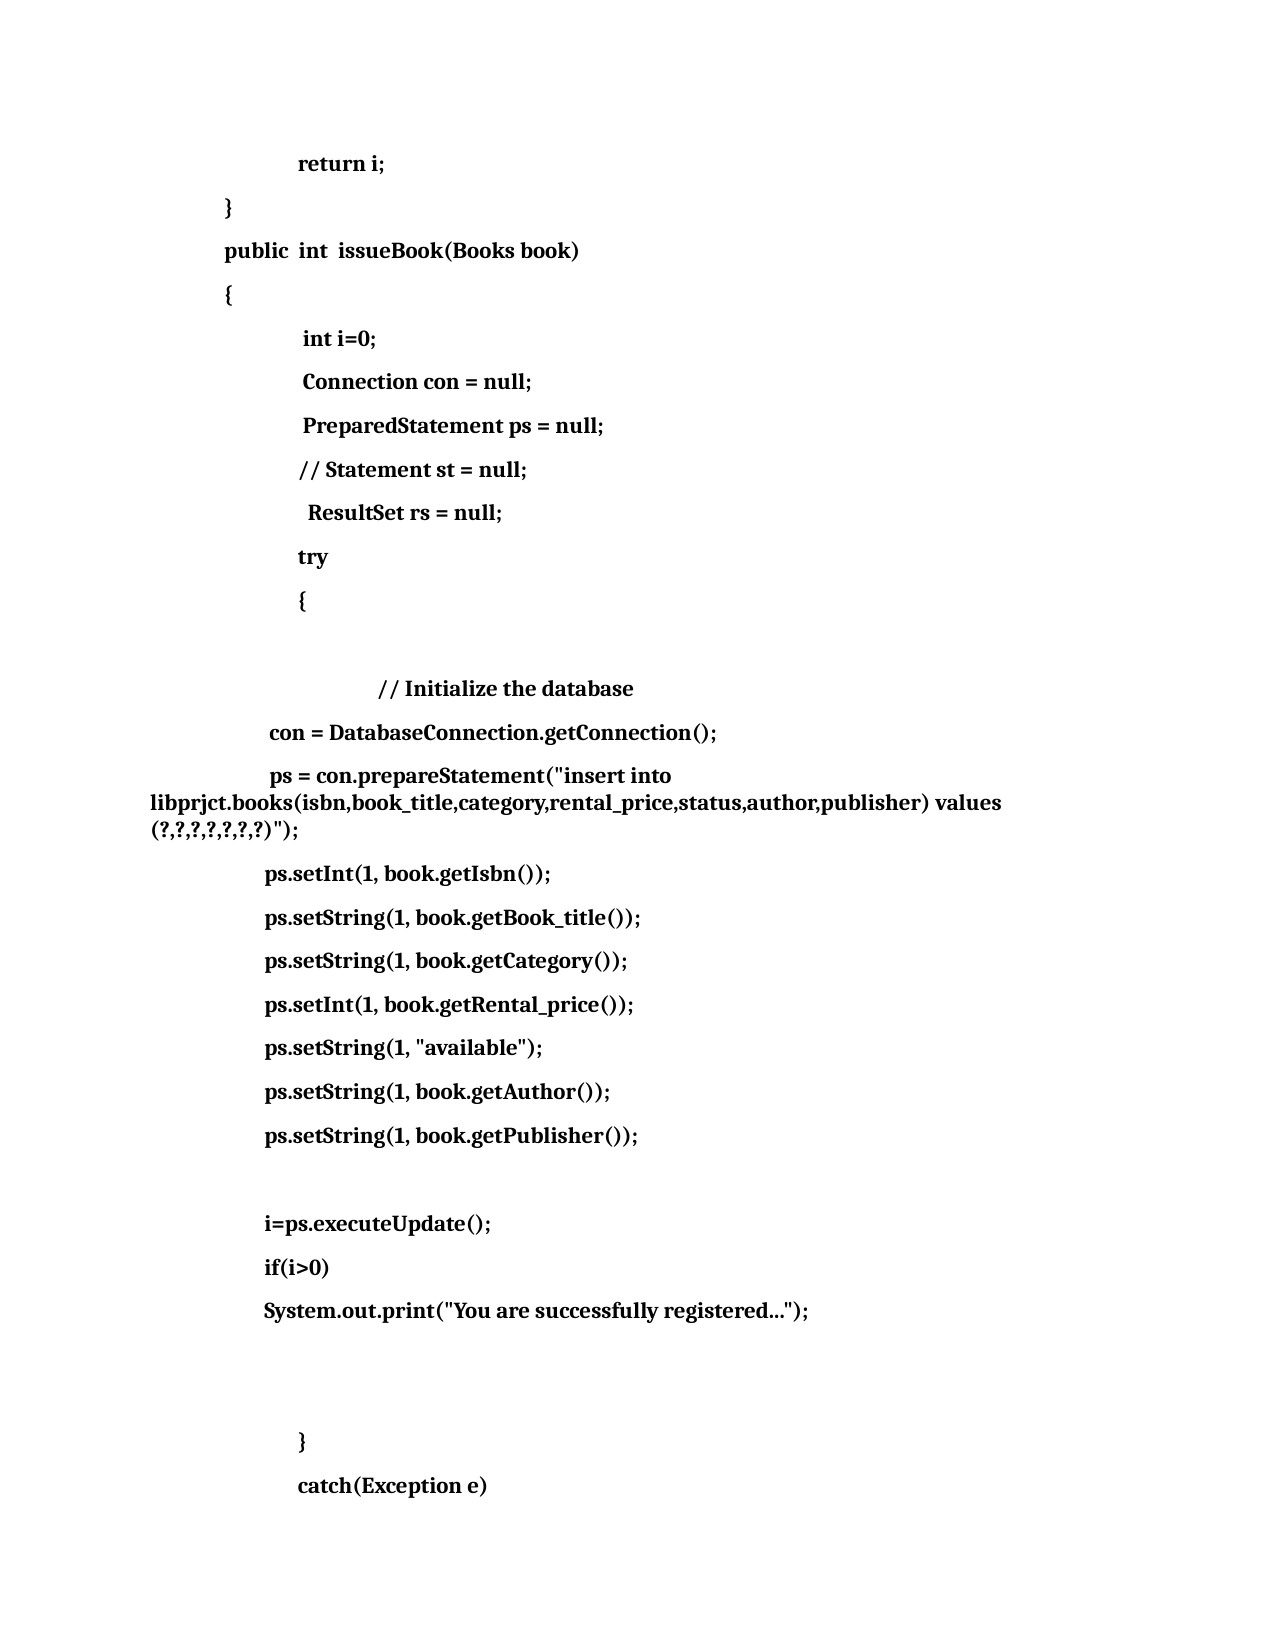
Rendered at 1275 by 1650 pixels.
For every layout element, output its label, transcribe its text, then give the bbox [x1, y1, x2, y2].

text System.out.print("You are successfully registered..."); [150, 1297, 1125, 1324]
text PreparedStatement ps = null; [150, 412, 1125, 439]
text if(i>0) [150, 1253, 1125, 1281]
text con = DatabaseConnection.getConnection(); [150, 718, 1125, 745]
text ResultSet rs = null; [150, 499, 1125, 526]
text ps.setString(1, book.getAuthor()); [150, 1078, 1125, 1105]
text ps.setString(1, book.getCategory()); [150, 947, 1125, 974]
text ps.setInt(1, book.getRental_price()); [150, 991, 1125, 1018]
text } [150, 1428, 1125, 1455]
text } [150, 194, 1125, 221]
text ps.setInt(1, book.getIsbn()); [150, 860, 1125, 887]
text // Statement st = null; [150, 456, 1125, 482]
text Connection con = null; [150, 368, 1125, 395]
text return i; [150, 150, 1125, 177]
text public int issueBook(Books book) [150, 237, 1125, 264]
text ps.setString(1, "available"); [150, 1034, 1125, 1061]
text // Initialize the database [150, 675, 1125, 702]
text i=ps.executeUpdate(); [150, 1210, 1125, 1237]
text try [150, 543, 1125, 570]
text ps = con.prepareStatement("insert into libprjct.books(isbn,book_title,category,rental_price,status,author,publisher) values (?,?,?,?,?,?,?)"); [150, 762, 1125, 843]
text int i=0; [150, 324, 1125, 352]
text catch(Exception e) [150, 1472, 1125, 1499]
text ps.setString(1, book.getBook_title()); [150, 903, 1125, 930]
text { [150, 586, 1125, 613]
text ps.setString(1, book.getPublisher()); [150, 1122, 1125, 1148]
text { [150, 281, 1125, 308]
